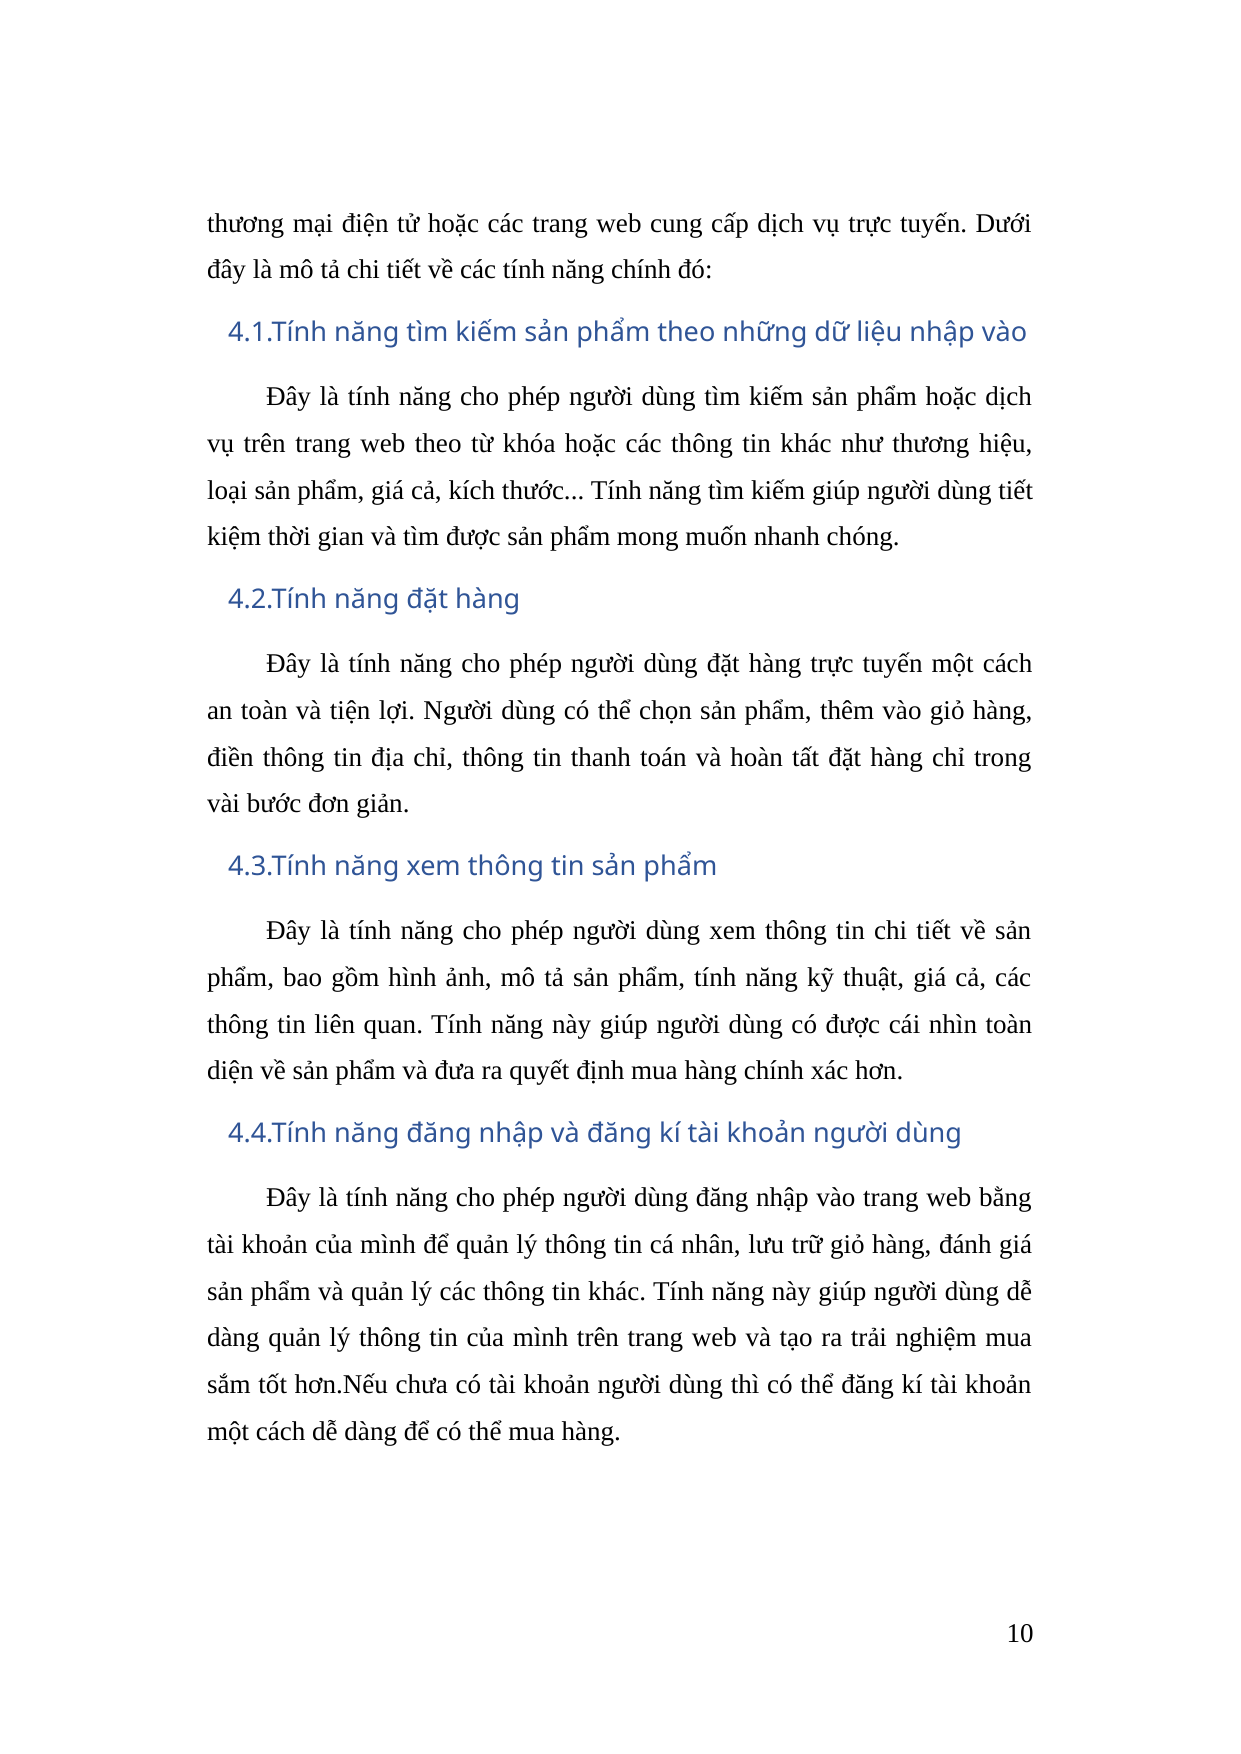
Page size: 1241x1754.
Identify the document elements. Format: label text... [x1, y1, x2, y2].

subtitle 4.4.Tính năng đăng nhập và đăng kí tài khoản người dùng [207, 1113, 1033, 1150]
text Đây là tính năng cho phép người dùng tìm kiếm sản phẩm hoặc dịch vụ trên trang web theo từ khóa hoặc các thông tin khác như thương hiệu, loại sản phẩm, giá cả, kích thước... Tính năng tìm kiếm giúp người dùng tiết kiệm thời gian và tìm được sản phẩm mong muốn nhanh chóng. [207, 380, 1033, 552]
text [207, 207, 1033, 284]
subtitle 4.1.Tính năng tìm kiếm sản phẩm theo những dữ liệu nhập vào [207, 313, 1033, 349]
subtitle 4.3.Tính năng xem thông tin sản phẩm [207, 847, 1033, 883]
text Đây là tính năng cho phép người dùng xem thông tin chi tiết về sản phẩm, bao gồm hình ảnh, mô tả sản phẩm, tính năng kỹ thuật, giá cả, các thông tin liên quan. Tính năng này giúp người dùng có được cái nhìn toàn diện về sản phẩm và đưa ra quyết định mua hàng chính xác hơn. [207, 914, 1033, 1086]
text Đây là tính năng cho phép người dùng đăng nhập vào trang web bằng tài khoản của mình để quản lý thông tin cá nhân, lưu trữ giỏ hàng, đánh giá sản phẩm và quản lý các thông tin khác. Tính năng này giúp người dùng dễ dàng quản lý thông tin của mình trên trang web và tạo ra trải nghiệm mua sắm tốt hơn.Nếu chưa có tài khoản người dùng thì có thể đăng kí tài khoản một cách dễ dàng để có thể mua hàng. [207, 1181, 1033, 1446]
text Đây là tính năng cho phép người dùng đặt hàng trực tuyến một cách an toàn và tiện lợi. Người dùng có thể chọn sản phẩm, thêm vào giỏ hàng, điền thông tin địa chỉ, thông tin thanh toán và hoàn tất đặt hàng chỉ trong vài bước đơn giản. [207, 647, 1033, 818]
subtitle 4.2.Tính năng đặt hàng [207, 579, 1033, 616]
